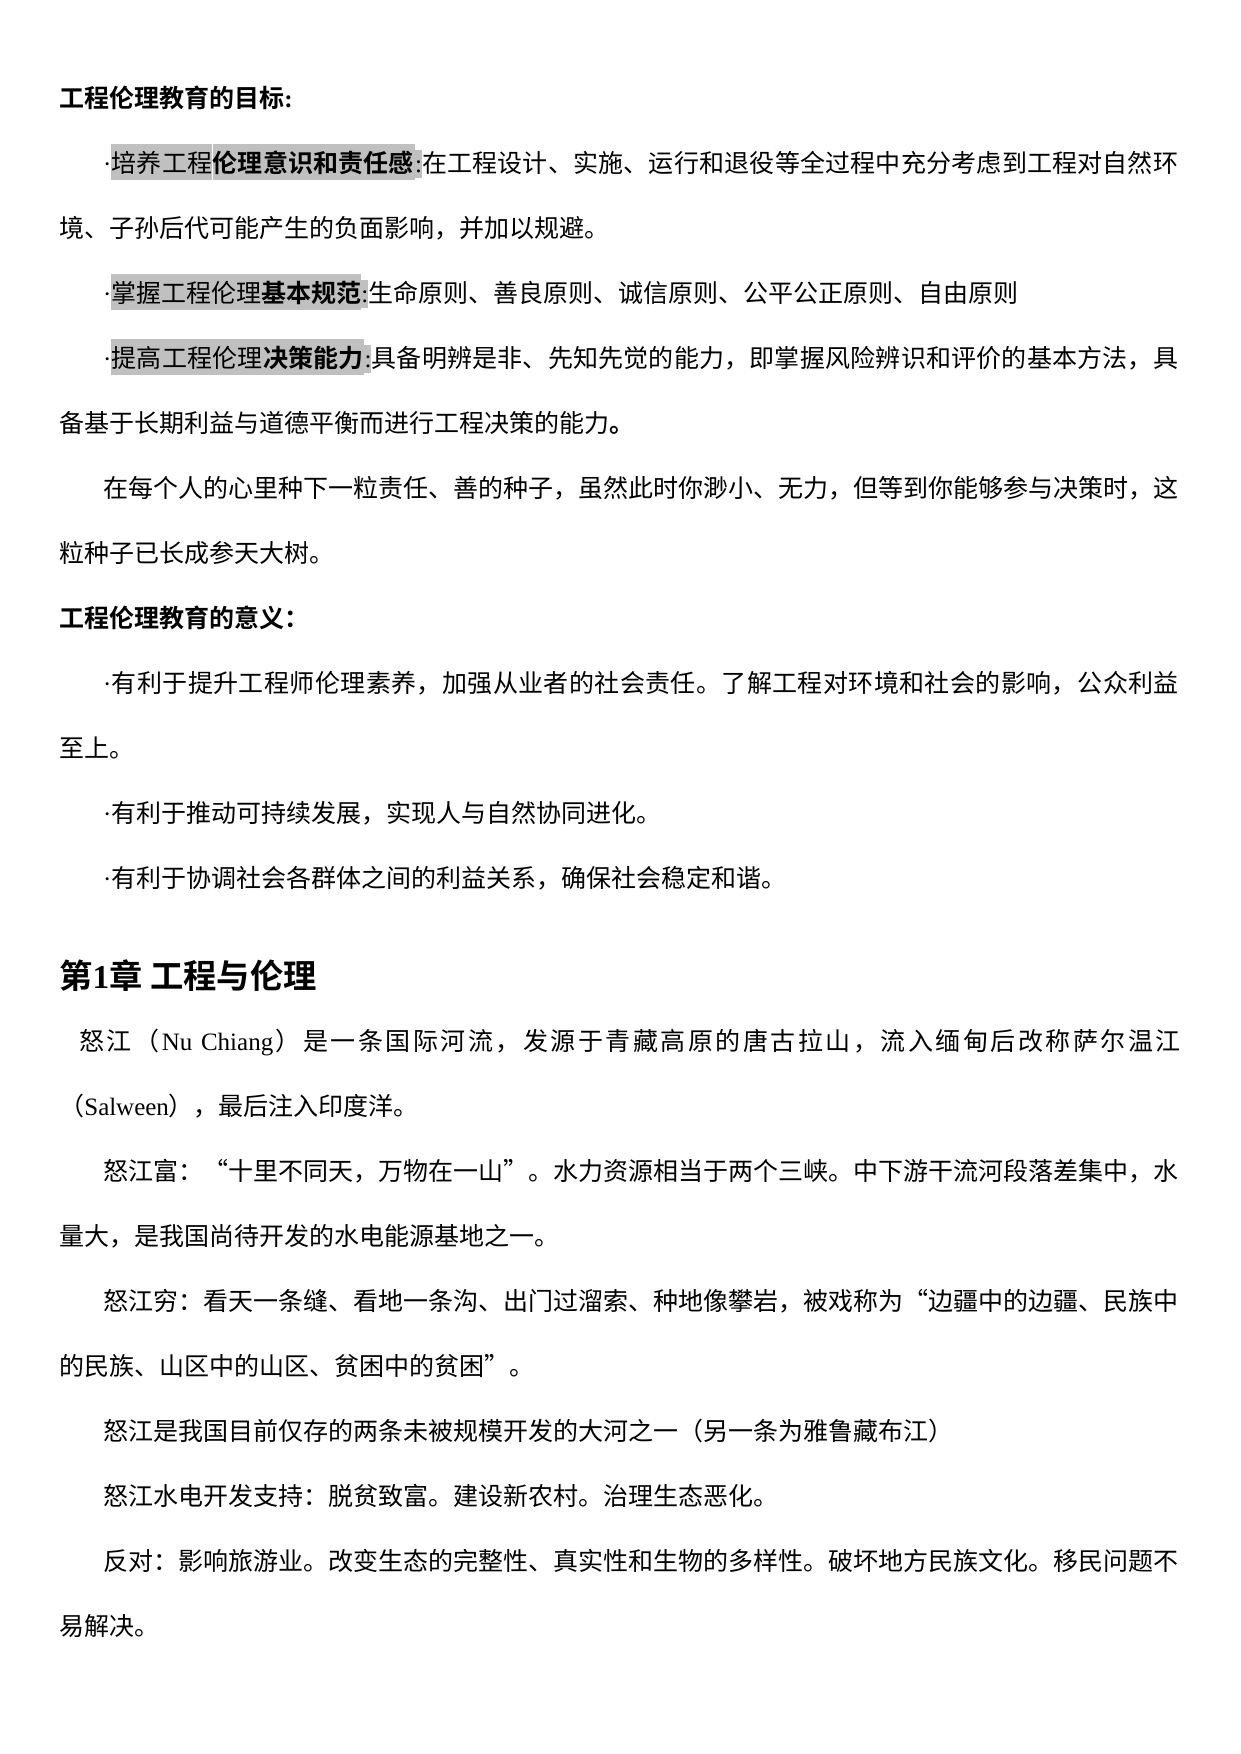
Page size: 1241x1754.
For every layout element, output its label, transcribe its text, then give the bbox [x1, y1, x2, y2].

text ·培养工程伦理意识和责任感:在工程设计、实施、运行和退役等全过程中充分考虑到工程对自然环境、子孙后代可能产生的负面影响，并加以规避。 [59, 129, 1181, 259]
list 怒江（Nu Chiang）是一条国际河流，发源于青藏高原的唐古拉山，流入缅甸后改称萨尔温江（Salween），最后注入印度洋。 [59, 1007, 1181, 1137]
list 怒江穷：看天一条缝、看地一条沟、出门过溜索、种地像攀岩，被戏称为“边疆中的边疆、民族中的民族、山区中的山区、贫困中的贫困”。 [59, 1267, 1181, 1397]
text ·提高工程伦理决策能力:具备明辨是非、先知先觉的能力，即掌握风险辨识和评价的基本方法，具备基于长期利益与道德平衡而进行工程决策的能力。 [59, 324, 1181, 454]
text 工程伦理教育的意义： [59, 584, 1181, 649]
text 在每个人的心里种下一粒责任、善的种子，虽然此时你渺小、无力，但等到你能够参与决策时，这粒种子已长成参天大树。 [59, 454, 1181, 584]
text 工程伦理教育的目标: [59, 64, 1181, 129]
text ·有利于推动可持续发展，实现人与自然协同进化。 [59, 779, 1181, 844]
list 反对：影响旅游业。改变生态的完整性、真实性和生物的多样性。破坏地方民族文化。移民问题不易解决。 [59, 1527, 1181, 1657]
list 工程与伦理 [59, 942, 1181, 1007]
list 怒江水电开发支持：脱贫致富。建设新农村。治理生态恶化。 [59, 1462, 1181, 1527]
text ·有利于协调社会各群体之间的利益关系，确保社会稳定和谐。 [59, 844, 1181, 909]
text ·掌握工程伦理基本规范:生命原则、善良原则、诚信原则、公平公正原则、自由原则 [59, 259, 1181, 324]
list 怒江富：“十里不同天，万物在一山”。水力资源相当于两个三峡。中下游干流河段落差集中，水量大，是我国尚待开发的水电能源基地之一。 [59, 1137, 1181, 1267]
text ·有利于提升工程师伦理素养，加强从业者的社会责任。了解工程对环境和社会的影响，公众利益至上。 [59, 649, 1181, 779]
list 怒江是我国目前仅存的两条未被规模开发的大河之一（另一条为雅鲁藏布江） [59, 1397, 1181, 1462]
